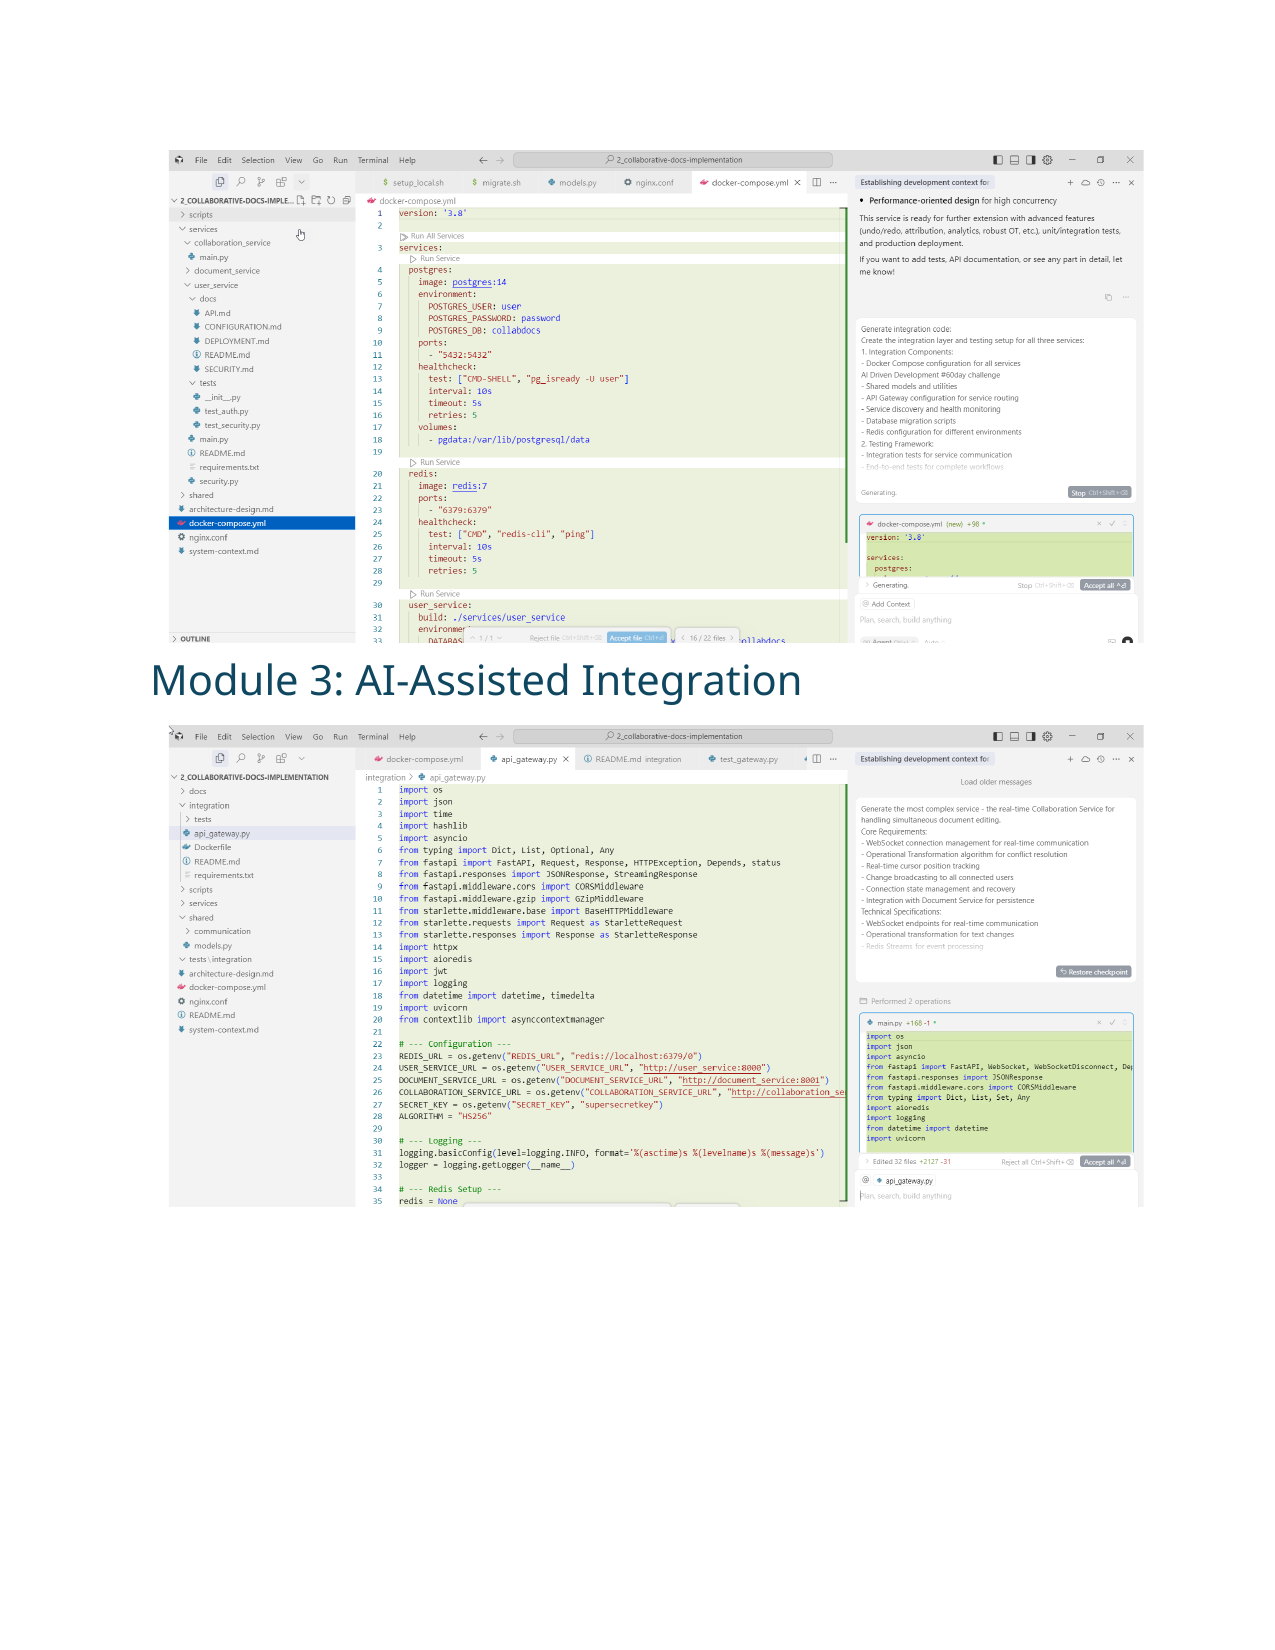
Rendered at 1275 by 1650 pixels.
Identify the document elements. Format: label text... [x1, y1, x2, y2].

subtitle Module 3: AI-Assisted Integration [150, 150, 1125, 708]
